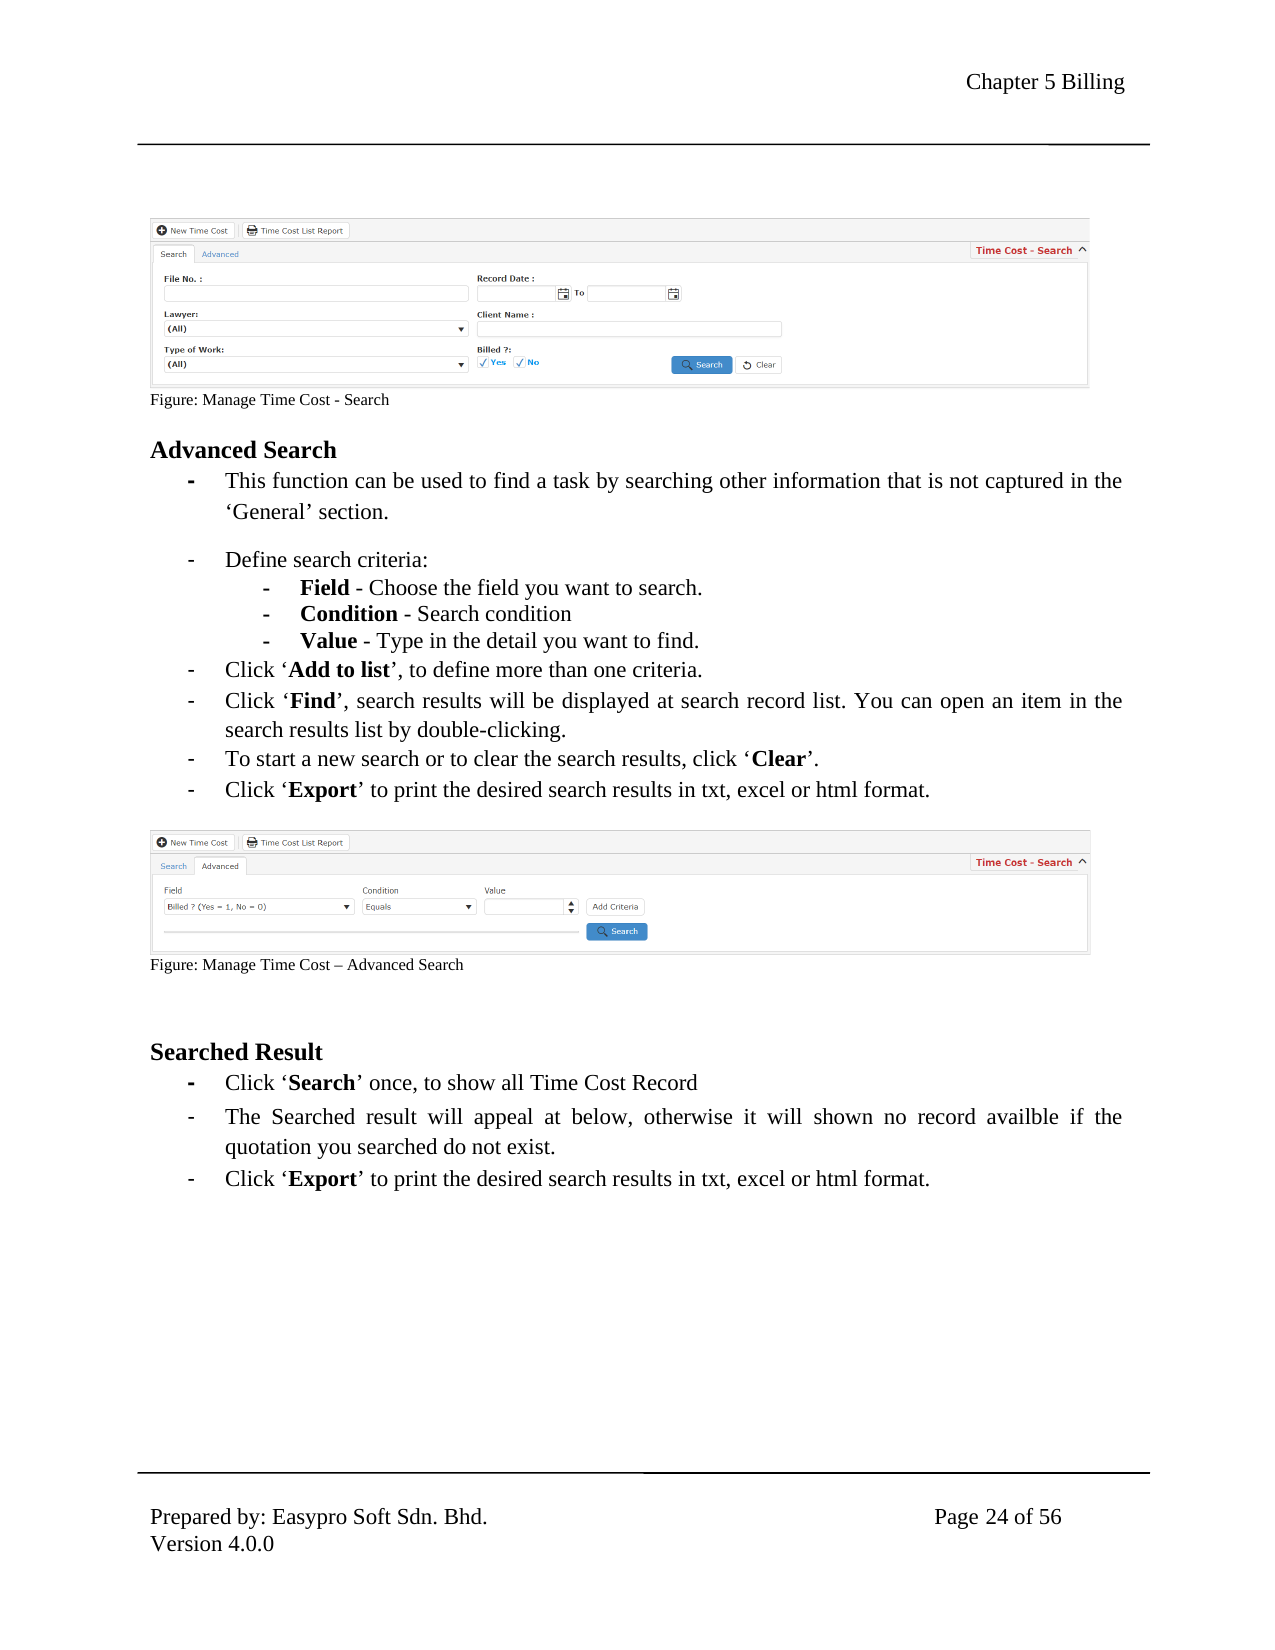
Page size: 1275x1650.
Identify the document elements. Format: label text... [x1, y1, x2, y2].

picture [150, 830, 1091, 955]
list Click ‘Add to list’, to define more than one criteria. [187, 653, 1125, 684]
list Click ‘Export’ to print the desired search results in txt, excel or html format. [187, 1161, 1125, 1193]
list To start a new search or to clear the search results, click ‘Clear’. [187, 742, 1125, 773]
text Figure: Manage Time Cost – Advanced Search [150, 955, 1125, 974]
text - Value - Type in the detail you want to find. [187, 627, 1125, 653]
text Searched Result [150, 1037, 1125, 1066]
list The Searched result will appeal at below, otherwise it will shown no record availble if the quotation you searched do not exist. [187, 1100, 1125, 1159]
list Click ‘Export’ to print the desired search results in txt, excel or html format. [187, 773, 1125, 804]
picture [150, 218, 1090, 391]
list This function can be used to find a task by searching other information that is not captured in the ‘General’ section. [187, 464, 1125, 524]
text - Condition - Search condition [262, 600, 1125, 627]
list Click ‘Find’, search results will be displayed at search record list. You can open an item in the search results list by double-clicking. [187, 684, 1125, 742]
list - Field - Choose the field you want to search. [225, 574, 1125, 600]
list Define search criteria: [187, 543, 1125, 574]
text Figure: Manage Time Cost - Search [150, 390, 1125, 409]
text Advanced Search [150, 436, 1125, 464]
list Click ‘Search’ once, to show all Time Cost Record [187, 1066, 1125, 1097]
